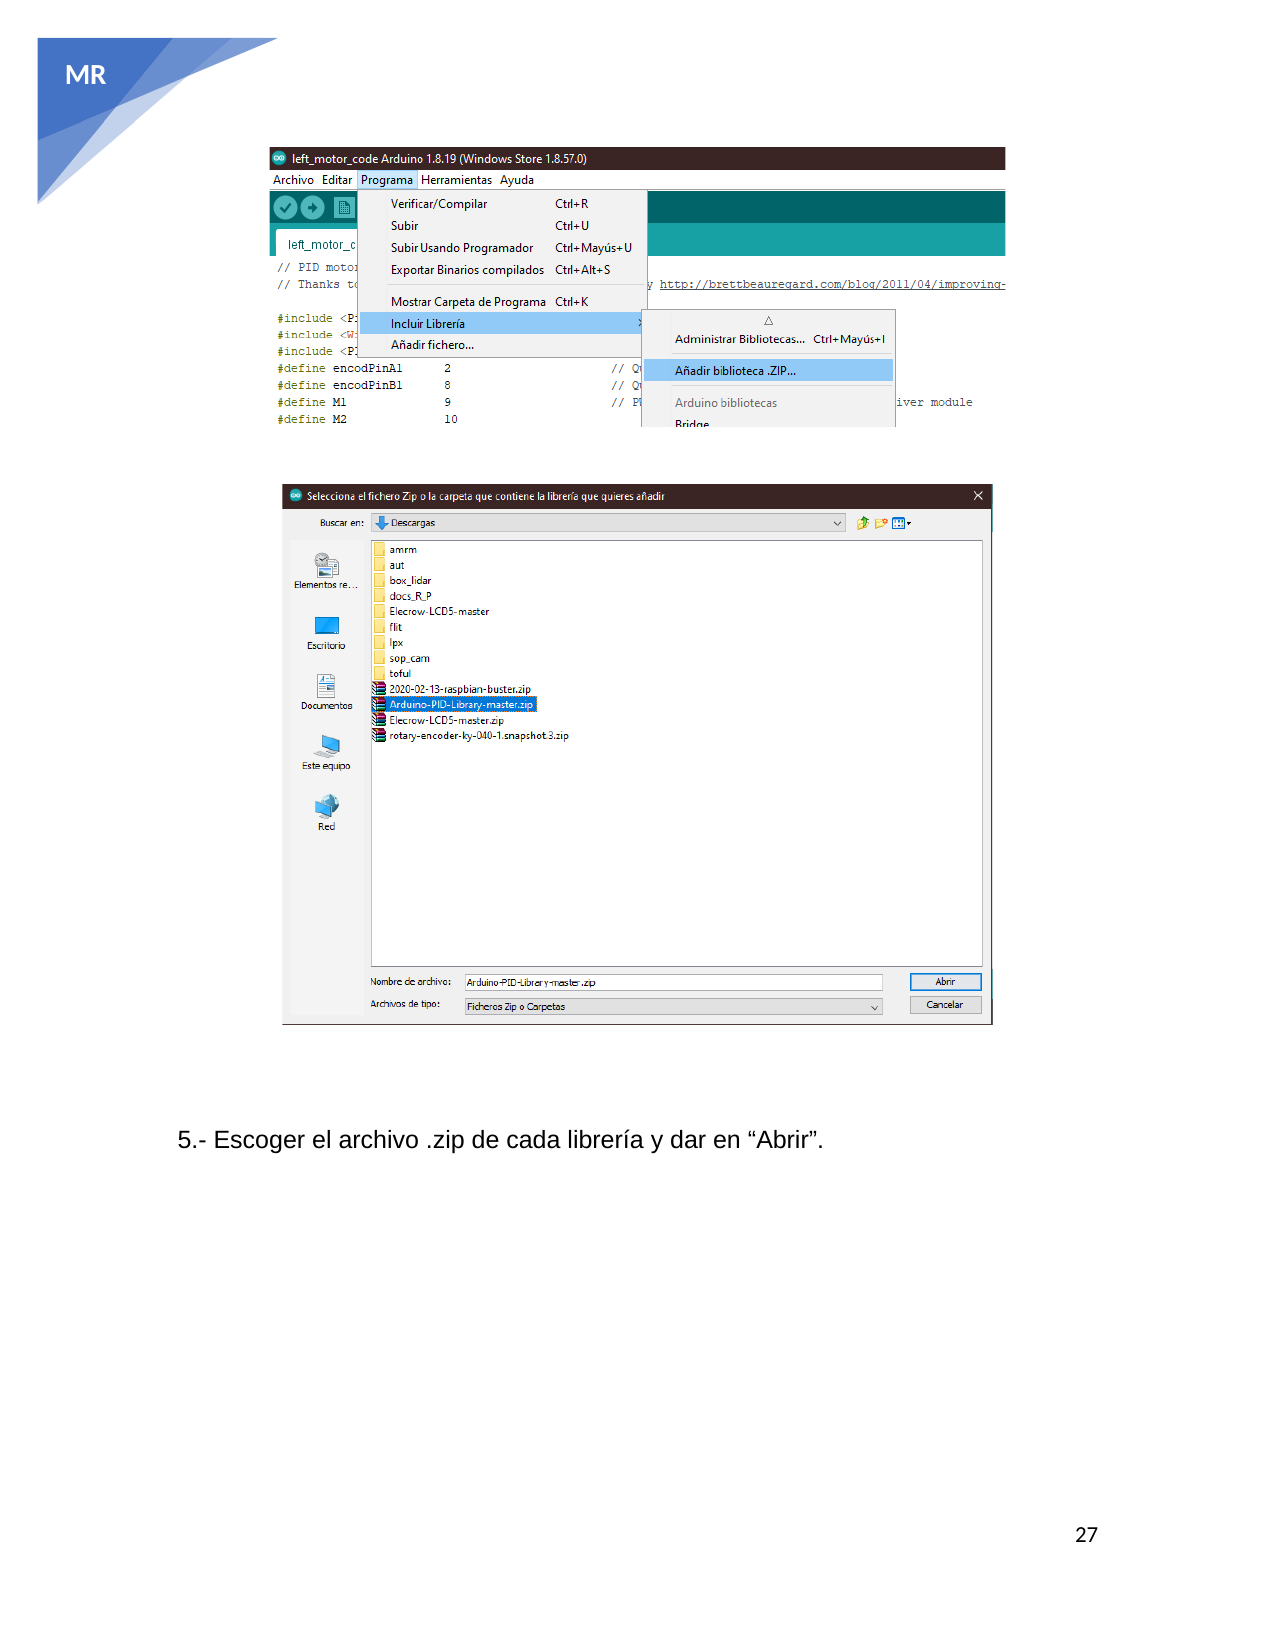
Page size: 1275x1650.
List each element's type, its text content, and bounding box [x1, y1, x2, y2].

picture [282, 484, 993, 1025]
picture [37, 37, 1006, 427]
text 5.- Escoger el archivo .zip de cada librería y dar en “Abrir”. [177, 1125, 1098, 1154]
